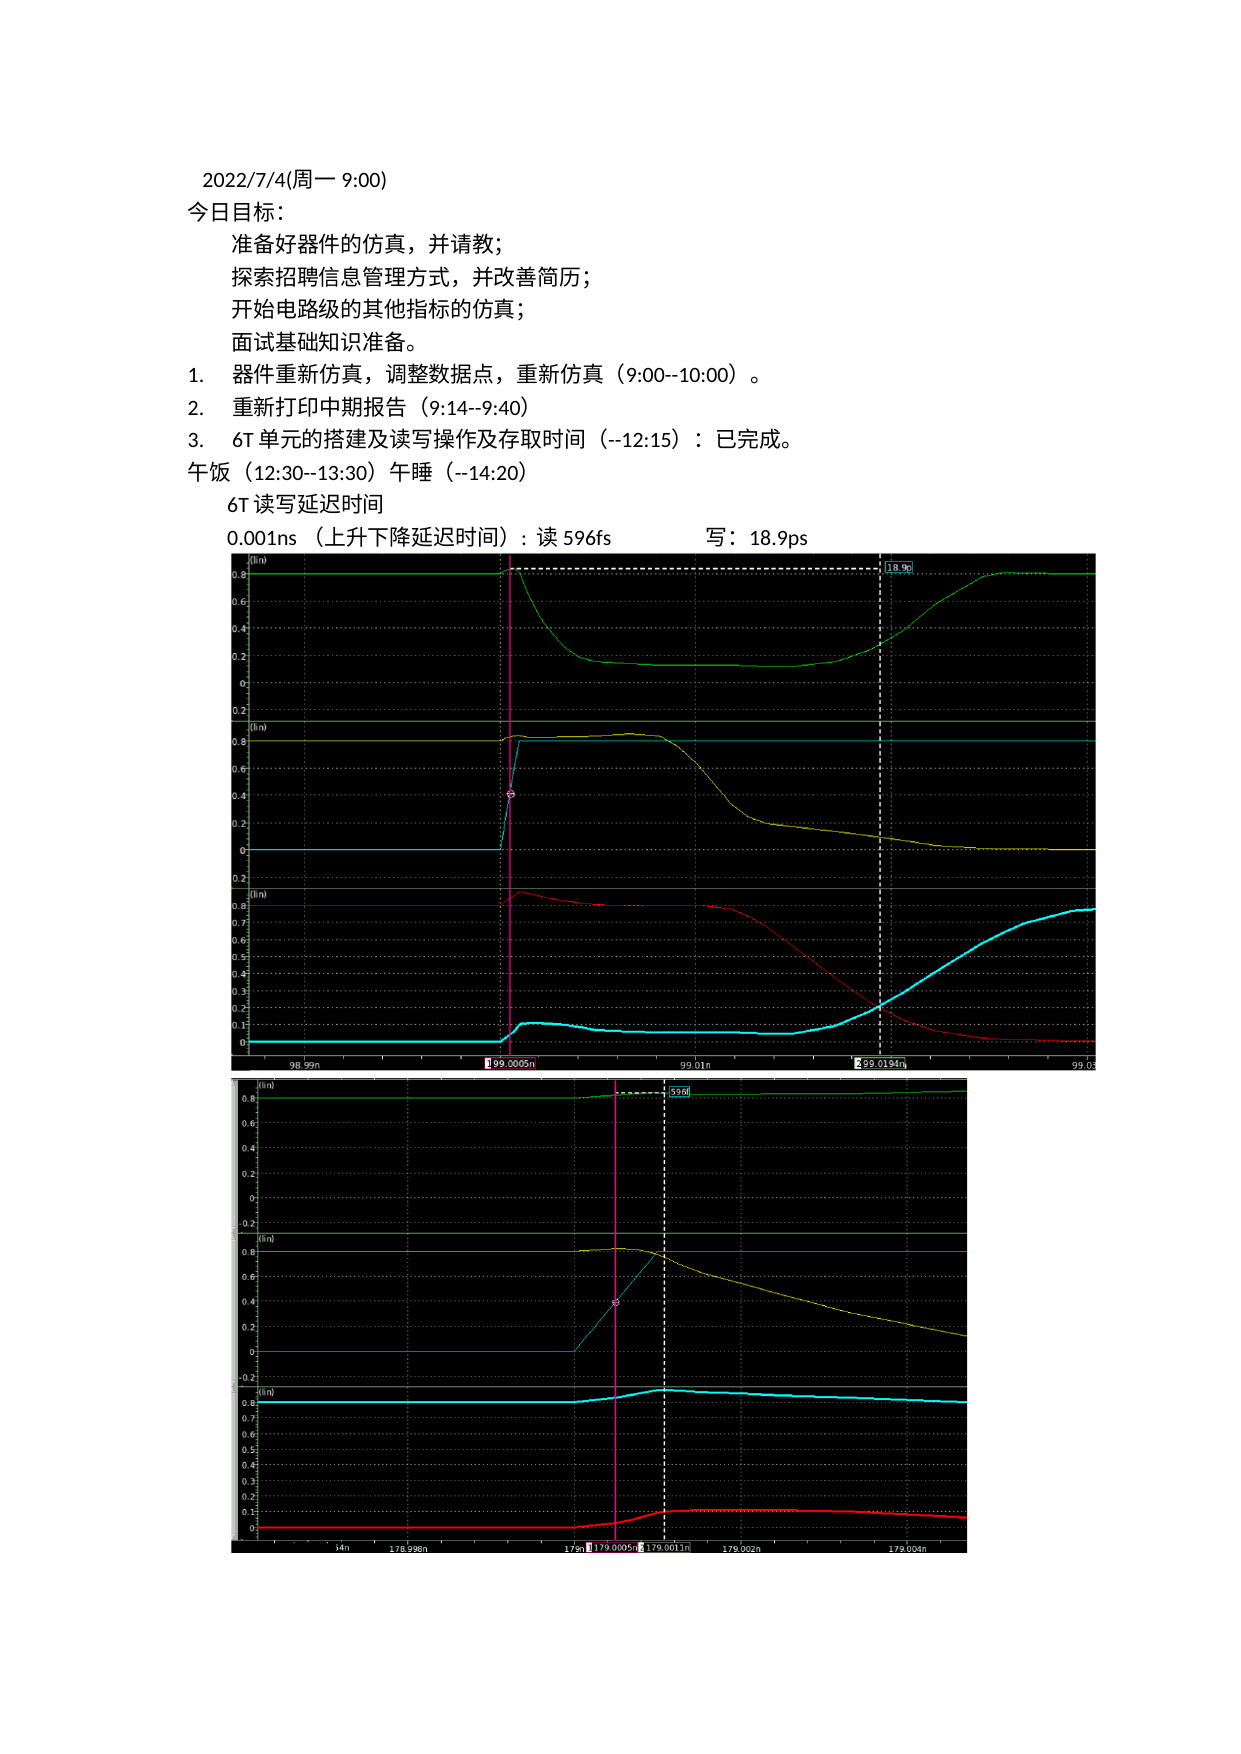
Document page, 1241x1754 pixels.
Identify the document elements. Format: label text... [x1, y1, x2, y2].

picture [231, 1078, 968, 1553]
list 0.001ns （上升下降延迟时间）: 读596fs 写：18.9ps [187, 519, 1053, 552]
list 开始电路级的其他指标的仿真； [231, 292, 1053, 324]
list 重新打印中期报告（9:14--9:40） [187, 389, 1053, 422]
list 器件重新仿真，调整数据点，重新仿真（9:00--10:00）。 [187, 357, 1053, 389]
list 探索招聘信息管理方式，并改善简历； [231, 259, 1053, 292]
list 今日目标： [187, 194, 1053, 227]
list 午饭（12:30--13:30）午睡（--14:20） [187, 454, 1053, 487]
list 6T读写延迟时间 [187, 487, 1053, 519]
list 6T单元的搭建及读写操作及存取时间（--12:15）：已完成。 [187, 422, 1053, 454]
list 准备好器件的仿真，并请教； [231, 227, 1053, 259]
picture [231, 553, 1096, 1071]
list 2022/7/4(周一 9:00) [187, 162, 1053, 194]
list 面试基础知识准备。 [231, 324, 1053, 357]
